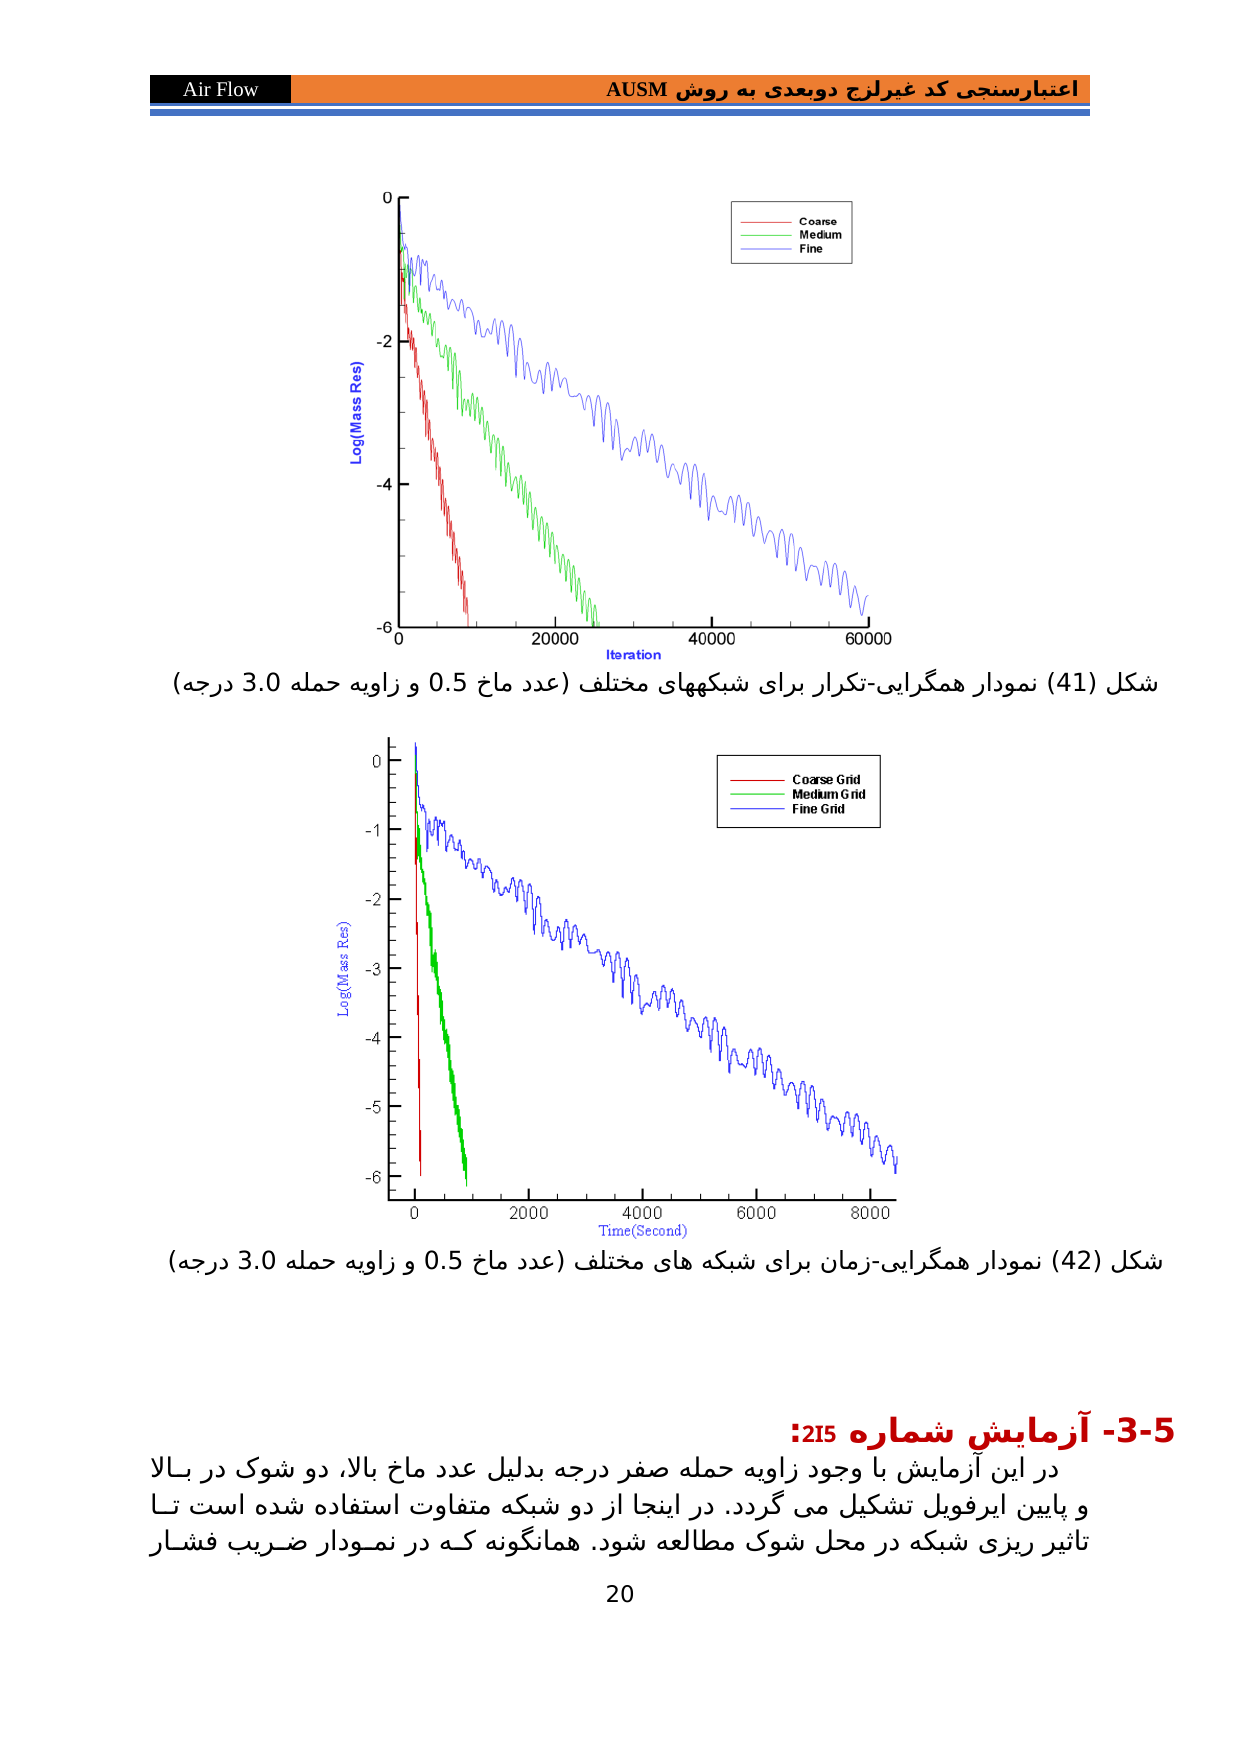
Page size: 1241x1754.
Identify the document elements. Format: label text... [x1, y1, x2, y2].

text نمودار همگرایی-زمان برای شبکه های مختلف (عدد ماخ 0.5 و زاویه حمله 3.0 درجه) [150, 1246, 1060, 1275]
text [150, 1453, 1090, 1557]
subtitle آزمایش شماره 2I5: [150, 1412, 1090, 1451]
picture [334, 735, 906, 1242]
picture [345, 189, 895, 665]
text نمودار همگرایی-تکرار برای شبکههای مختلف (عدد ماخ 0.5 و زاویه حمله 3.0 درجه) [150, 668, 1060, 698]
